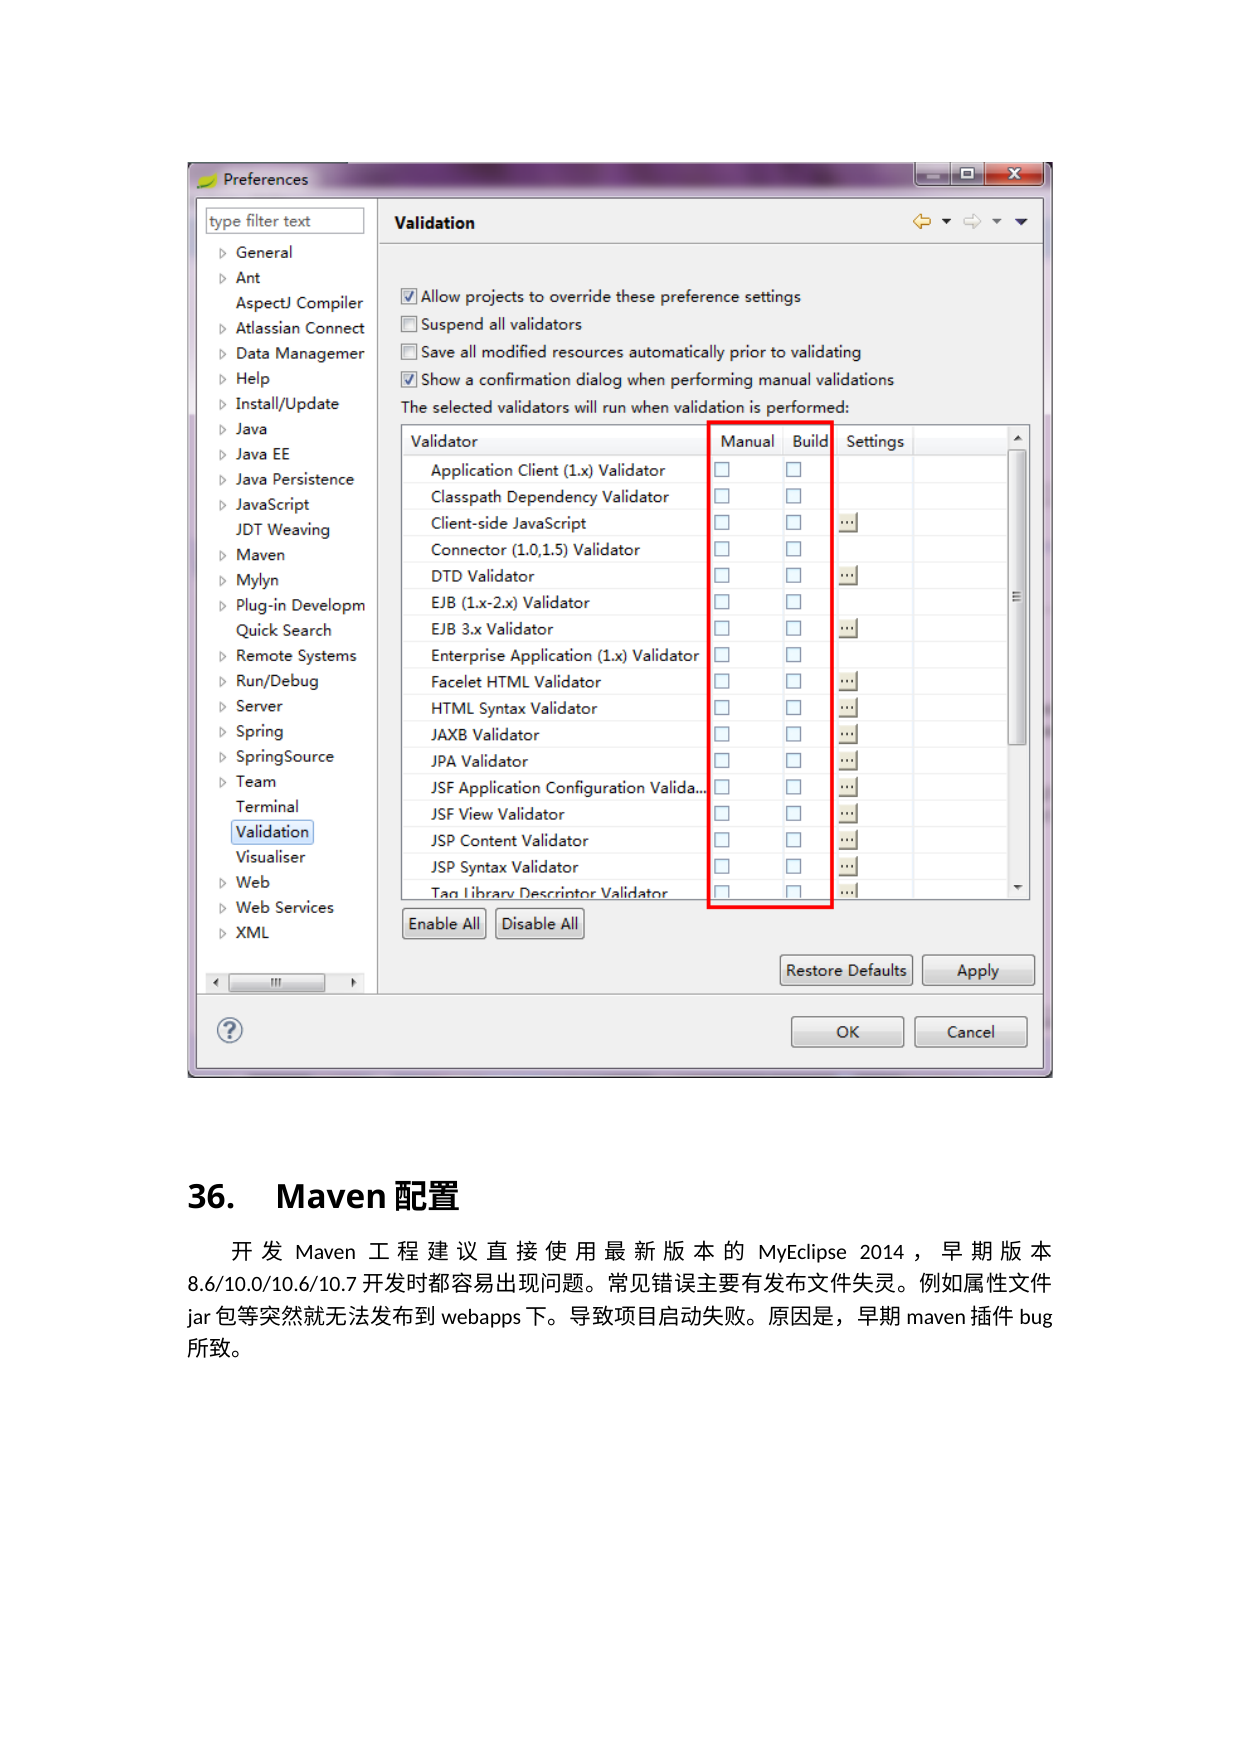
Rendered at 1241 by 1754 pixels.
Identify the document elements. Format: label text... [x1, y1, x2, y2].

text 开发Maven工程建议直接使用最新版本的MyEclipse 2014，早期版本 8.6/10.0/10.6/10.7开发时都容易出现问题。常见错误主要有发布文件失灵。例如属性文件，jar包等突然就无法发布到webapps下。导致项目启动失败。原因是，早期maven插件bug所致。 [187, 1233, 1053, 1363]
title Maven配置 [187, 1162, 1053, 1227]
picture [187, 162, 1053, 1078]
